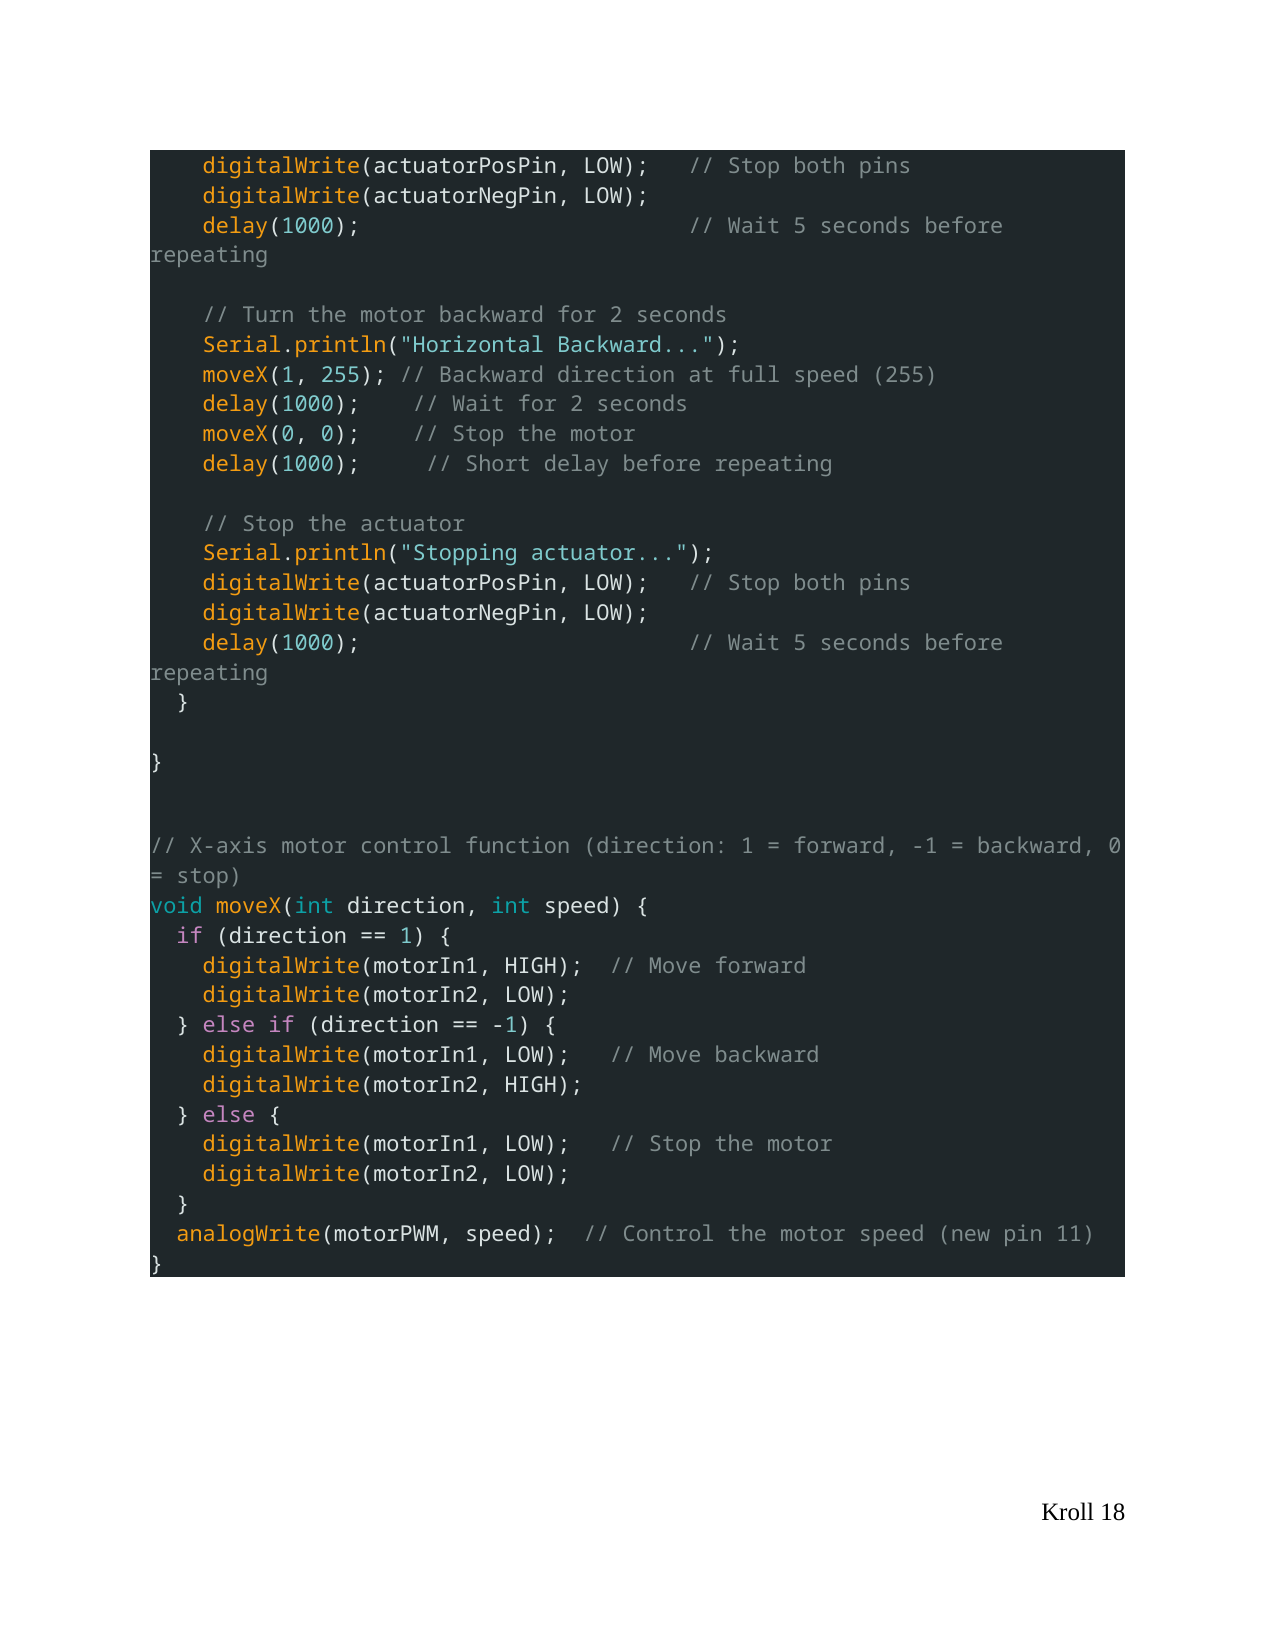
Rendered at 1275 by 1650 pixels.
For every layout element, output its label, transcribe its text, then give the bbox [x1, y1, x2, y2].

text } [150, 1247, 1125, 1277]
text Serial.println("Horizontal Backward..."); [150, 329, 1125, 358]
text digitalWrite(motorIn2, LOW); [150, 979, 1125, 1009]
text Serial.println("Stopping actuator..."); [150, 537, 1125, 567]
text void moveX(int direction, int speed) { [150, 890, 1125, 920]
text delay(1000); // Wait 5 seconds before repeating [150, 209, 1125, 269]
text digitalWrite(actuatorPosPin, LOW); // Stop both pins [150, 567, 1125, 597]
text analogWrite(motorPWM, speed); // Control the motor speed (new pin 11) [150, 1218, 1125, 1247]
text } else { [150, 1098, 1125, 1128]
text digitalWrite(actuatorNegPin, LOW); [150, 180, 1125, 209]
text } else if (direction == -1) { [150, 1009, 1125, 1039]
text } [150, 1188, 1125, 1218]
text // Stop the actuator [150, 507, 1125, 537]
text moveX(1, 255); // Backward direction at full speed (255) [150, 358, 1125, 388]
text moveX(0, 0); // Stop the motor [150, 418, 1125, 448]
text digitalWrite(motorIn2, LOW); [150, 1158, 1125, 1188]
text if (direction == 1) { [150, 920, 1125, 949]
text digitalWrite(motorIn1, LOW); // Move backward [150, 1039, 1125, 1069]
text // X-axis motor control function (direction: 1 = forward, -1 = backward, 0 = stop) [150, 830, 1125, 890]
text digitalWrite(actuatorPosPin, LOW); // Stop both pins [150, 150, 1125, 180]
text delay(1000); // Wait 5 seconds before repeating [150, 627, 1125, 686]
text digitalWrite(motorIn1, LOW); // Stop the motor [150, 1128, 1125, 1158]
text digitalWrite(motorIn1, HIGH); // Move forward [150, 949, 1125, 979]
text } [150, 746, 1125, 776]
text // Turn the motor backward for 2 seconds [150, 299, 1125, 329]
text } [150, 686, 1125, 716]
text digitalWrite(motorIn2, HIGH); [150, 1069, 1125, 1098]
text digitalWrite(actuatorNegPin, LOW); [150, 597, 1125, 627]
text delay(1000); // Wait for 2 seconds [150, 388, 1125, 418]
text delay(1000); // Short delay before repeating [150, 448, 1125, 478]
